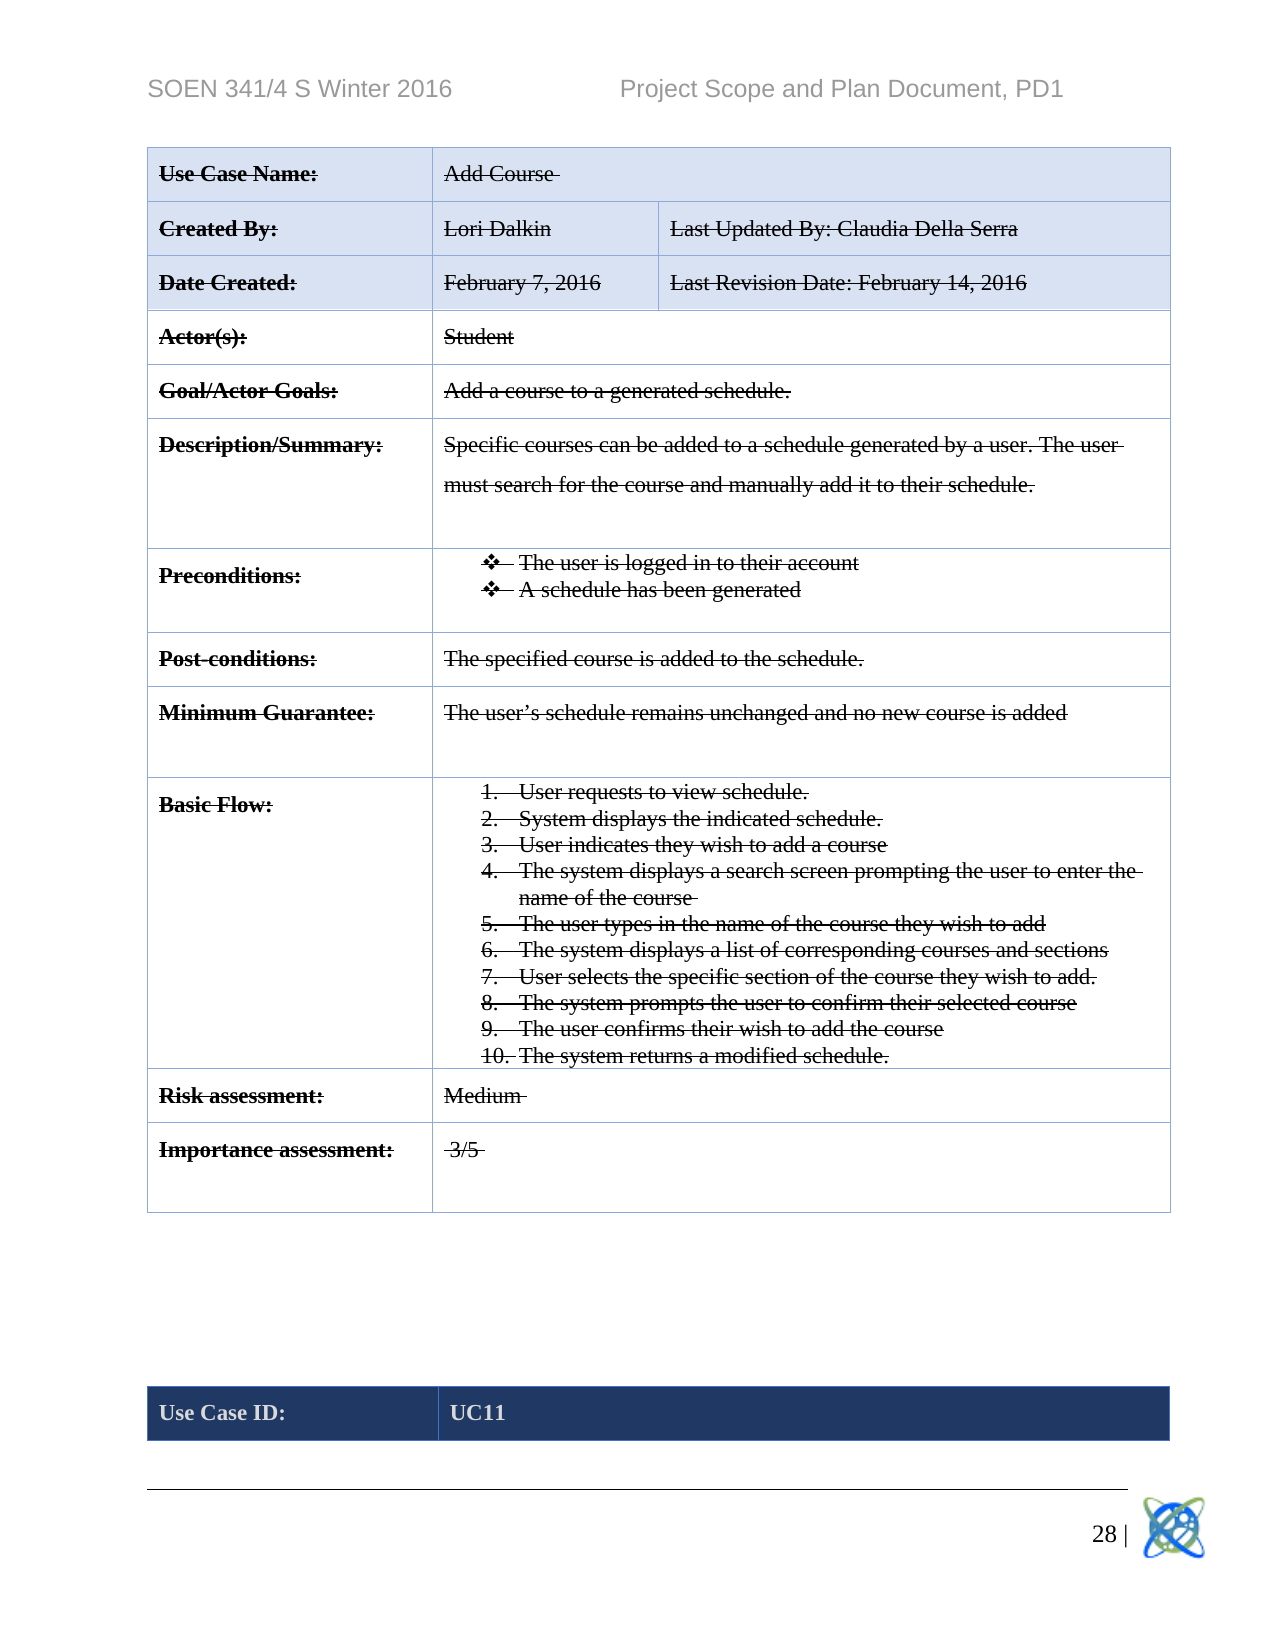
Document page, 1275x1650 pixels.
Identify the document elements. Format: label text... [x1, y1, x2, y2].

table_cell Add a course to a generated schedule. [433, 365, 1170, 418]
table_header UC11 [439, 1387, 1169, 1440]
table_cell Add Course [433, 148, 1170, 201]
table_cell Use Case Name: [148, 148, 432, 201]
table_cell Created By: [148, 202, 432, 255]
table_cell 3/5 [433, 1123, 1170, 1212]
table_cell Minimum Guarantee: [148, 687, 432, 777]
table_cell Preconditions: [148, 549, 432, 632]
table_cell Risk assessment: [148, 1069, 432, 1122]
table_header Use Case ID: [148, 1387, 438, 1440]
table_cell Medium [433, 1069, 1170, 1122]
table_cell Date Created: [148, 256, 432, 309]
table_cell February 7, 2016 [433, 256, 658, 309]
table_cell Specific courses can be added to a schedule generated by a user. The user must search for the course and manually add it to their schedule. [433, 419, 1170, 548]
table_cell Last Updated By: Claudia Della Serra [659, 202, 1170, 255]
table_cell User requests to view schedule. System displays the indicated schedule. User indicates they wish to add a course The system displays a search screen prompting the user to enter the name of the course The user types in the name of the course they wish to add The system displays a list of corresponding courses and sections User selects the specific section of the course they wish to add. The system prompts the user to confirm their selected course The user confirms their wish to add the course The system returns a modified schedule. [433, 778, 1170, 1068]
table_cell The user’s schedule remains unchanged and no new course is added [433, 687, 1170, 777]
picture [1123, 1490, 1224, 1566]
table_cell Post-conditions: [148, 633, 432, 686]
table_cell Last Revision Date: February 14, 2016 [659, 256, 1170, 309]
table_cell Actor(s): [148, 311, 432, 364]
table_cell Description/Summary: [148, 419, 432, 548]
table_cell The specified course is added to the schedule. [433, 633, 1170, 686]
table_cell Importance assessment: [148, 1123, 432, 1212]
table_cell Lori Dalkin [433, 202, 658, 255]
table_cell The user is logged in to their account A schedule has been generated [433, 549, 1170, 632]
table_cell Basic Flow: [148, 778, 432, 1068]
table_cell Student [433, 311, 1170, 364]
table_cell Goal/Actor Goals: [148, 365, 432, 418]
